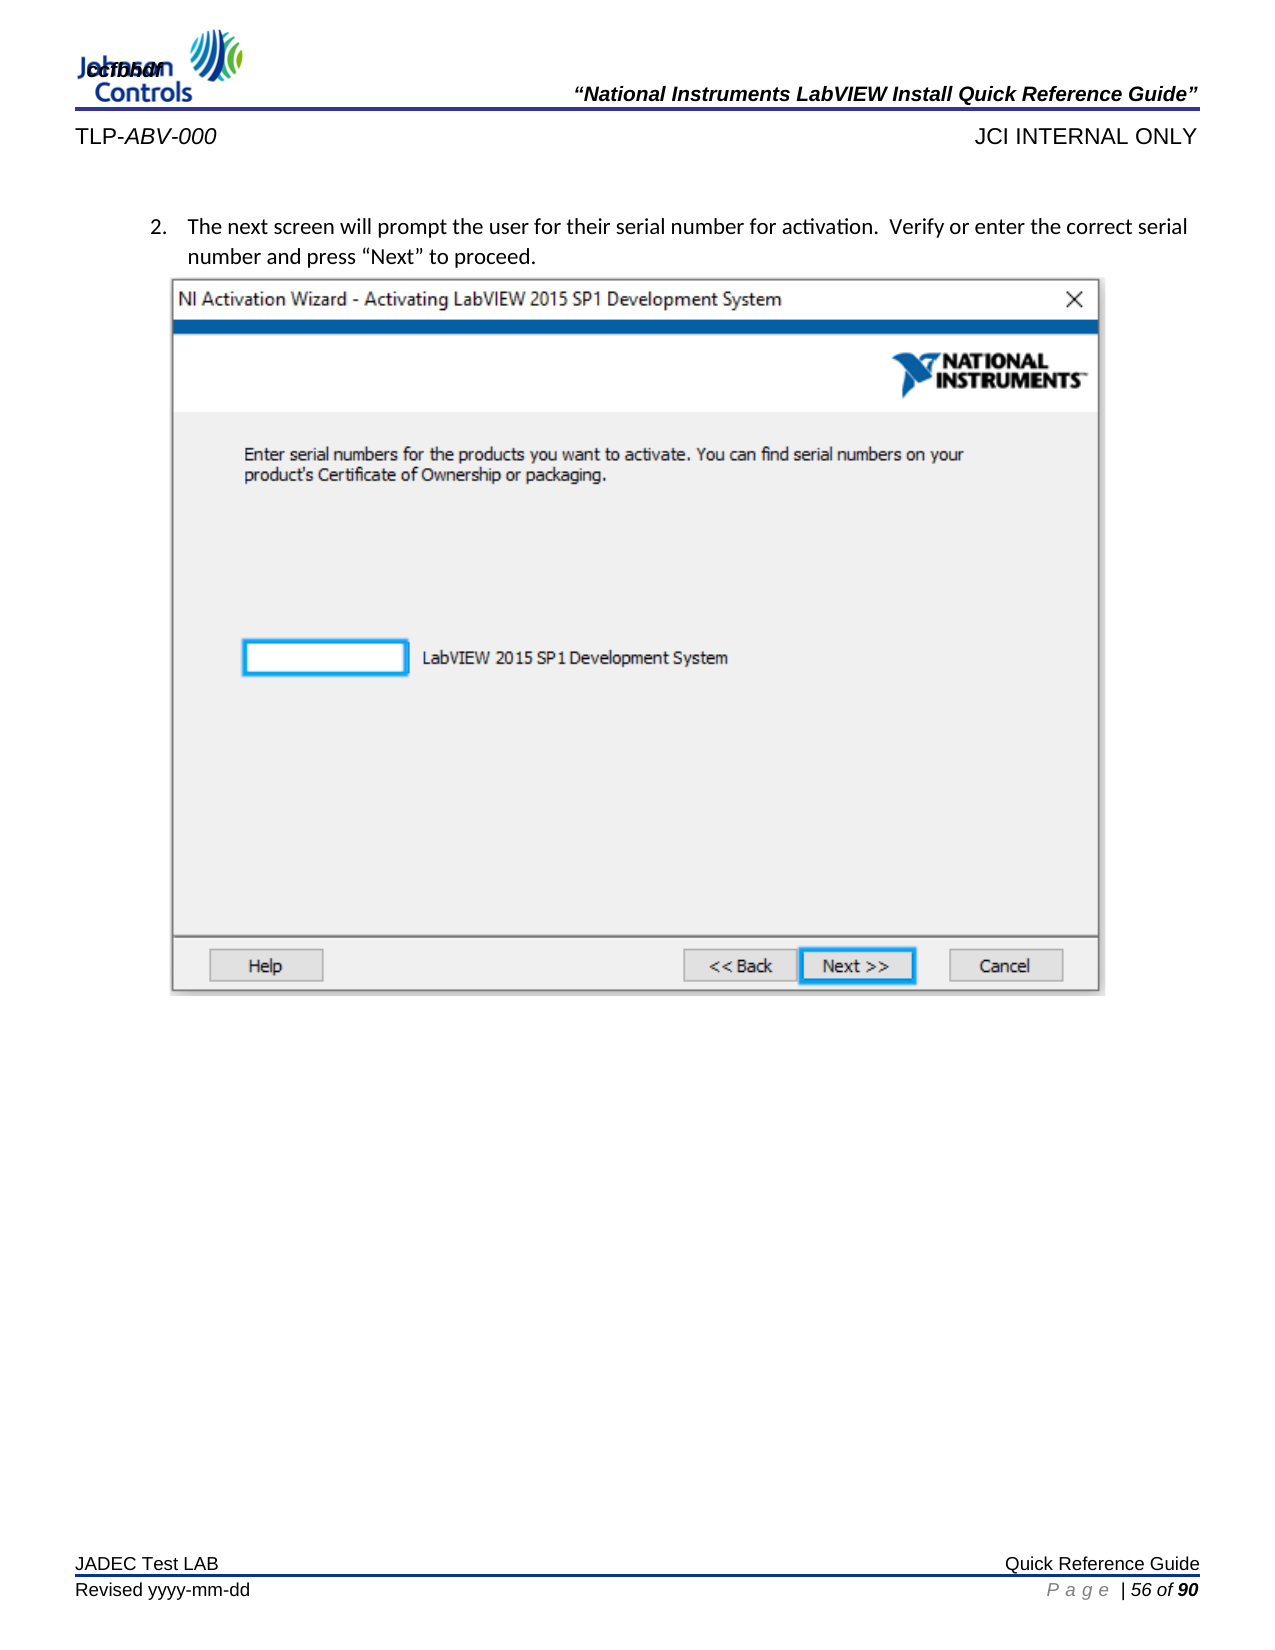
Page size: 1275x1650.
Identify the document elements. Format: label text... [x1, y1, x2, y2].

list The next screen will prompt the user for their serial number for activation. Verify or enter the correct serial number and press “Next” to proceed. [150, 212, 1200, 270]
picture [76, 26, 246, 105]
picture [169, 273, 1106, 996]
